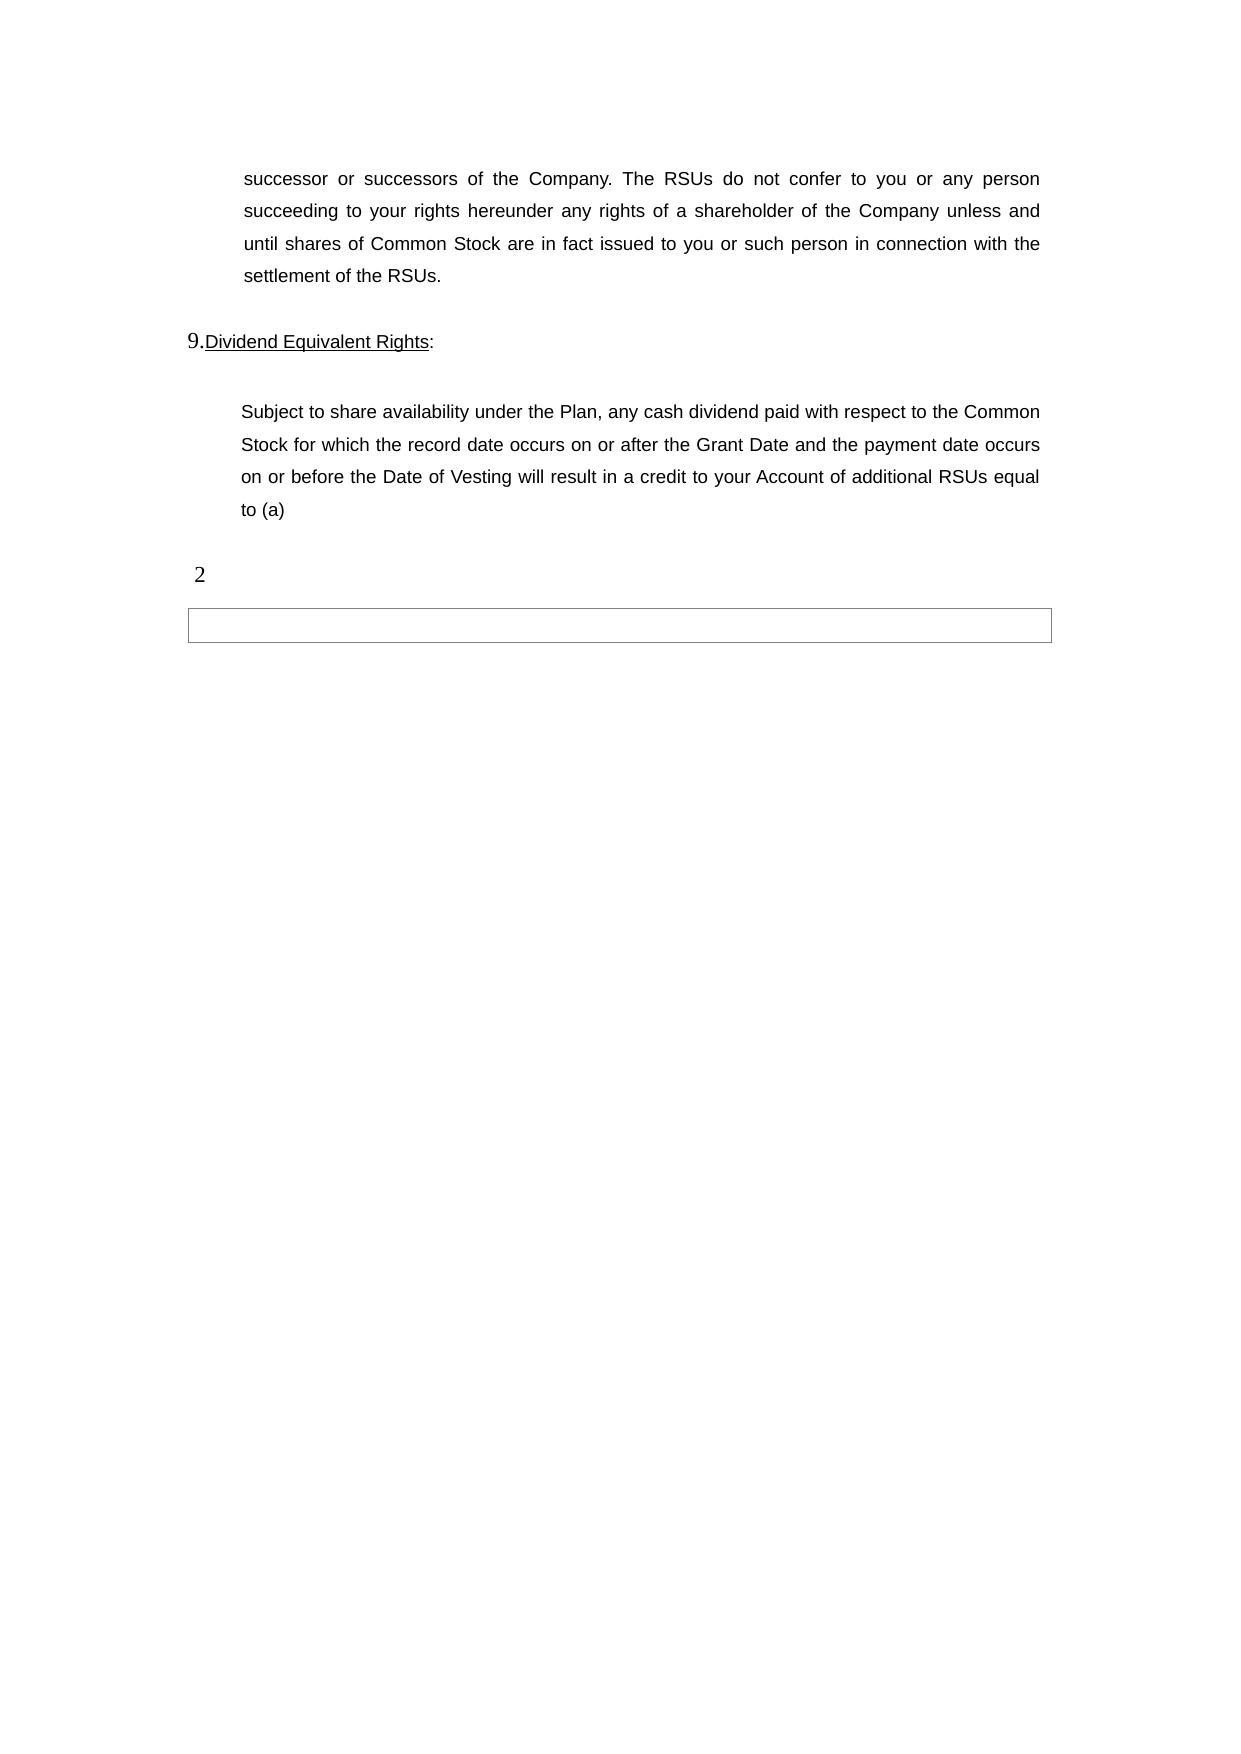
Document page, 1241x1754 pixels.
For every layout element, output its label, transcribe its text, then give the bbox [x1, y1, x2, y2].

text Subject to share availability under the Plan, any cash dividend paid with respect to the Common Stock for which the record date occurs on or after the Grant Date and the payment date occurs on or before the Date of Vesting will result in a credit to your Account of additional RSUs equal to (a) [241, 396, 1041, 526]
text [243, 162, 1041, 292]
text 9.Dividend Equivalent Rights: [187, 324, 1053, 357]
text 2 [194, 558, 1053, 591]
